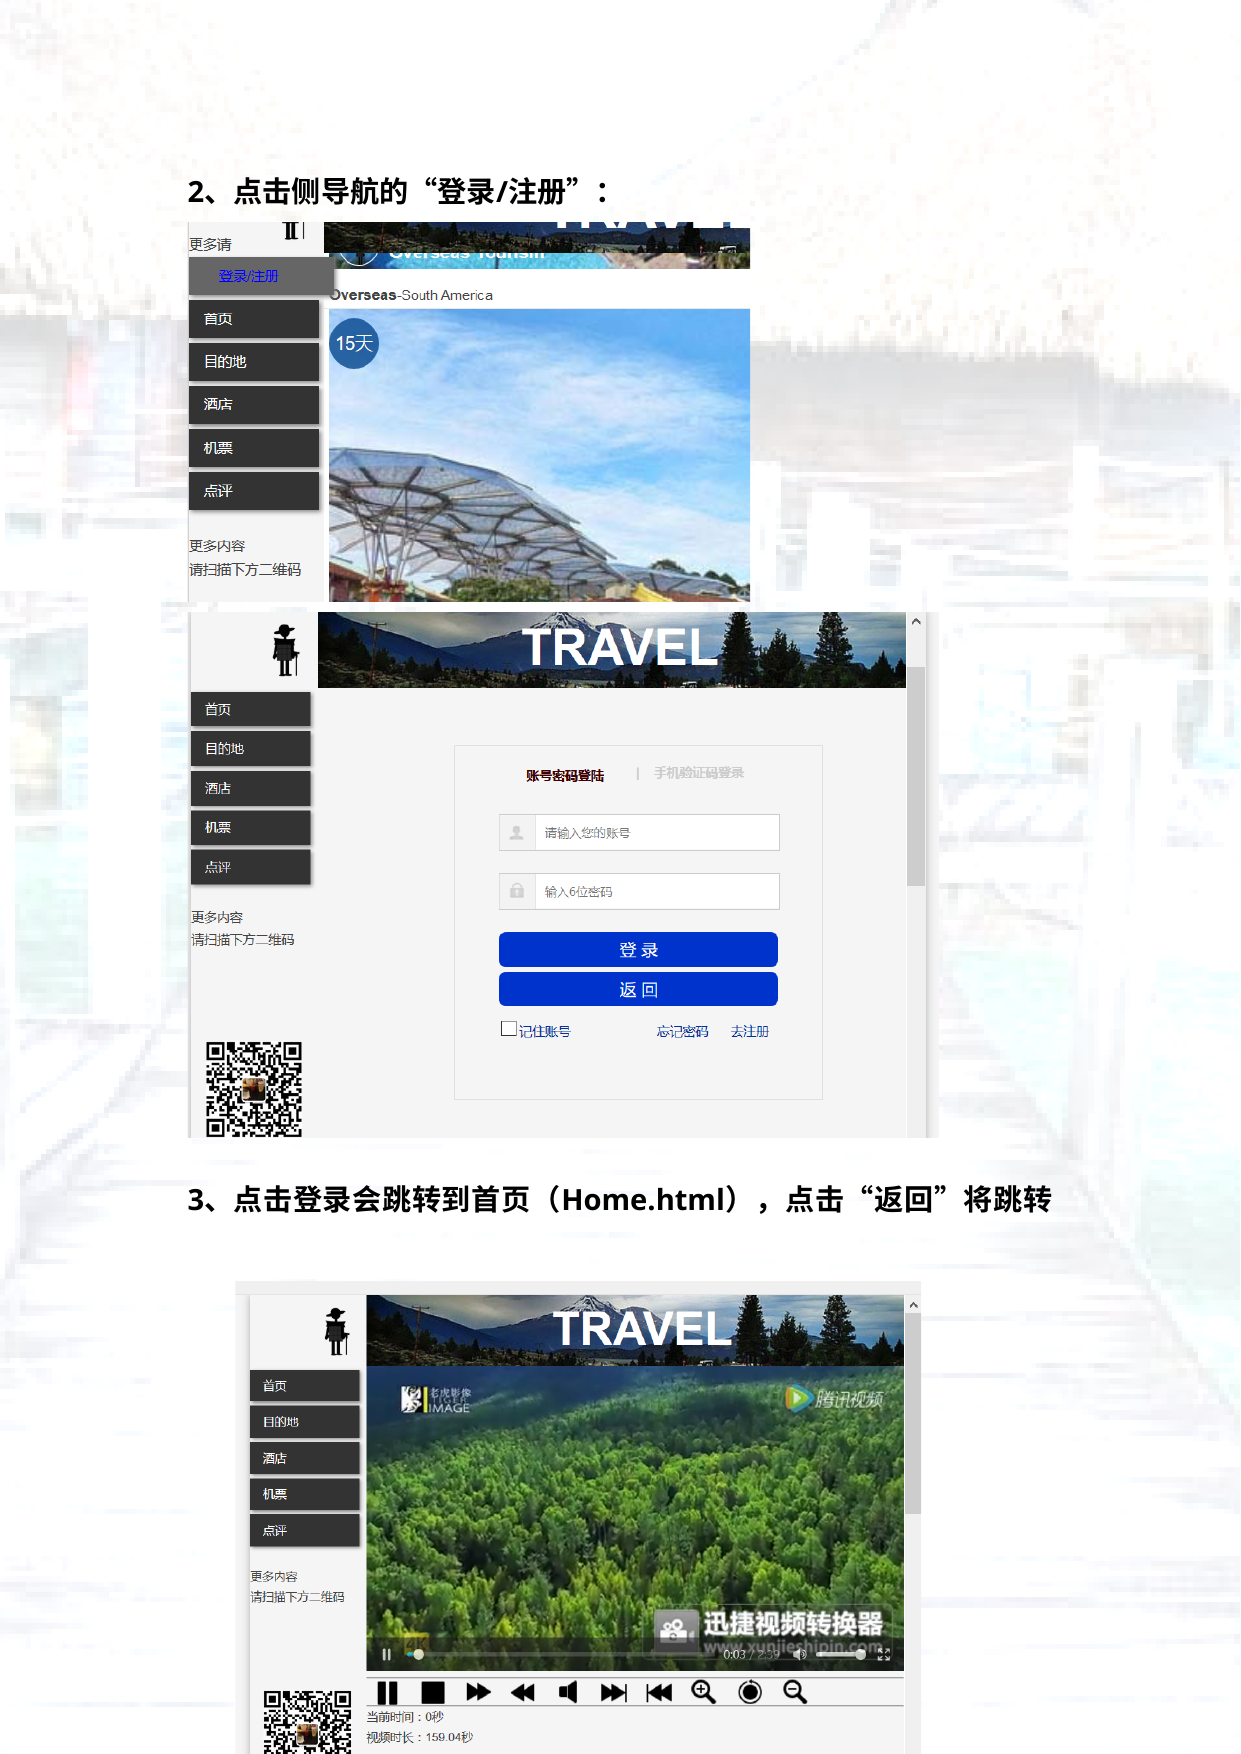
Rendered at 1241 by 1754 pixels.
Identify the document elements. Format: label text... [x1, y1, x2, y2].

picture [187, 222, 751, 602]
list 点击登录会跳转到首页（Home.html），点击“返回”将跳转到ks1.html [187, 1165, 1053, 1230]
list 点击侧导航的“登录/注册”： [187, 158, 1053, 223]
picture [187, 612, 939, 1138]
picture [235, 1281, 922, 1754]
